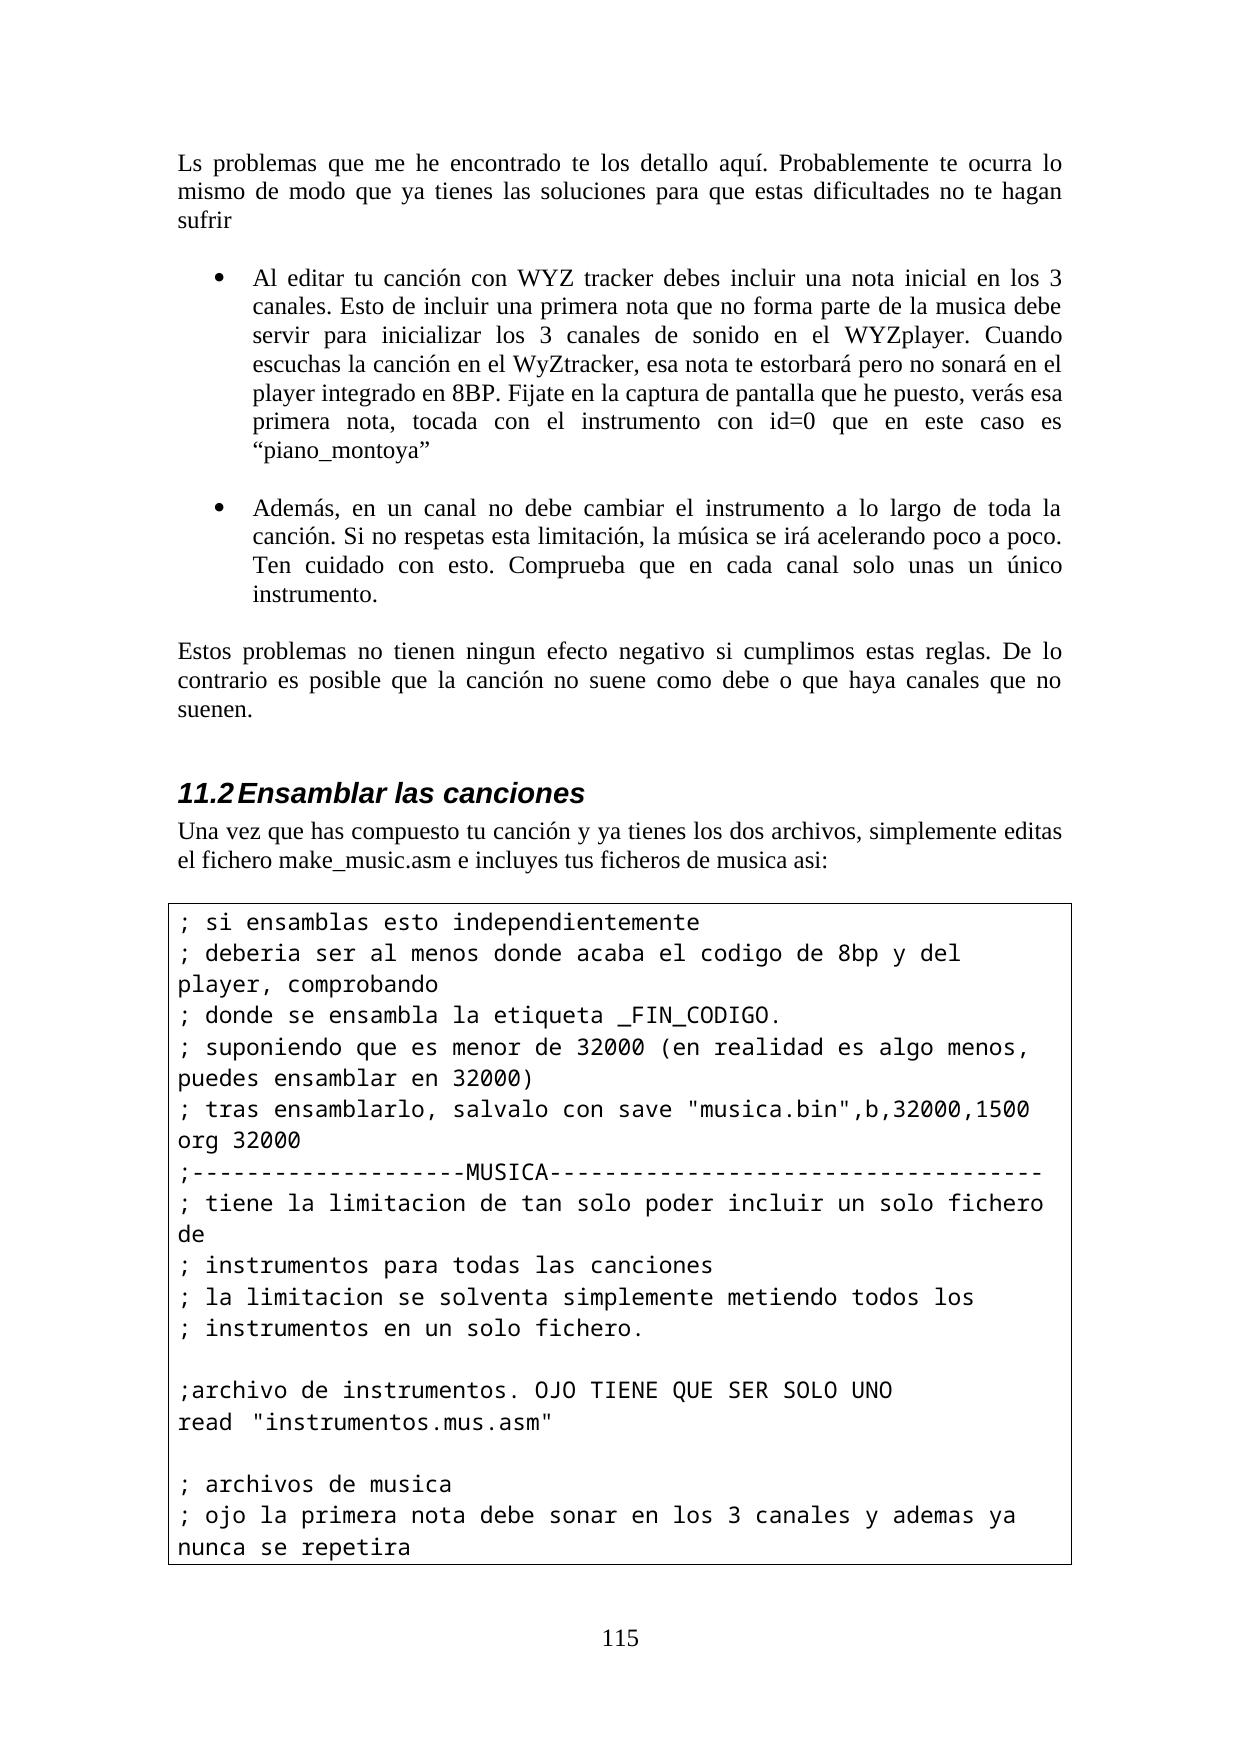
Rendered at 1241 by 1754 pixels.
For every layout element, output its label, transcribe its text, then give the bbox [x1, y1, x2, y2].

text Estos problemas no tienen ningun efecto negativo si cumplimos estas reglas. De lo contrario es posible que la canción no suene como debe o que haya canales que no suenen. [177, 636, 1063, 723]
text ; donde se ensambla la etiqueta _FIN_CODIGO. [177, 999, 1063, 1031]
text ; la limitacion se solventa simplemente metiendo todos los [177, 1281, 1063, 1312]
text ; ojo la primera nota debe sonar en los 3 canales y ademas ya nunca se repetira [169, 1496, 1071, 1564]
text ; instrumentos en un solo fichero. [177, 1312, 1063, 1343]
text org 32000 [177, 1124, 1063, 1156]
text ; si ensamblas esto independientemente [169, 904, 1071, 937]
text ; tiene la limitacion de tan solo poder incluir un solo fichero de [177, 1187, 1063, 1249]
text ; tras ensamblarlo, salvalo con save "musica.bin",b,32000,1500 [177, 1093, 1063, 1124]
text read "instrumentos.mus.asm" [177, 1406, 1063, 1437]
text ; deberia ser al menos donde acaba el codigo de 8bp y del player, comprobando [177, 937, 1063, 999]
text Una vez que has compuesto tu canción y ya tienes los dos archivos, simplemente editas el fichero make_music.asm e incluyes tus ficheros de musica asi: [177, 816, 1063, 874]
text ;archivo de instrumentos. OJO TIENE QUE SER SOLO UNO [177, 1374, 1063, 1406]
subtitle Ensamblar las canciones [177, 776, 1063, 810]
text Ls problemas que me he encontrado te los detallo aquí. Probablemente te ocurra lo mismo de modo que ya tienes las soluciones para que estas dificultades no te hagan sufrir [177, 148, 1063, 234]
list Al editar tu canción con WYZ tracker debes incluir una nota inicial en los 3 canales. Esto de incluir una primera nota que no forma parte de la musica debe servir para inicializar los 3 canales de sonido en el WYZplayer. Cuando escuchas la canción en el WyZtracker, esa nota te estorbará pero no sonará en el player integrado en 8BP. Fijate en la captura de pantalla que he puesto, verás esa primera nota, tocada con el instrumento con id=0 que en este caso es “piano_montoya” [215, 263, 1063, 464]
text ; archivos de musica [177, 1468, 1063, 1496]
list Además, en un canal no debe cambiar el instrumento a lo largo de toda la canción. Si no respetas esta limitación, la música se irá acelerando poco a poco. Ten cuidado con esto. Comprueba que en cada canal solo unas un único instrumento. [215, 493, 1063, 608]
text ; instrumentos para todas las canciones [177, 1249, 1063, 1281]
text ;--------------------MUSICA------------------------------------ [177, 1156, 1063, 1187]
text ; suponiendo que es menor de 32000 (en realidad es algo menos, puedes ensamblar en 32000) [177, 1031, 1063, 1093]
